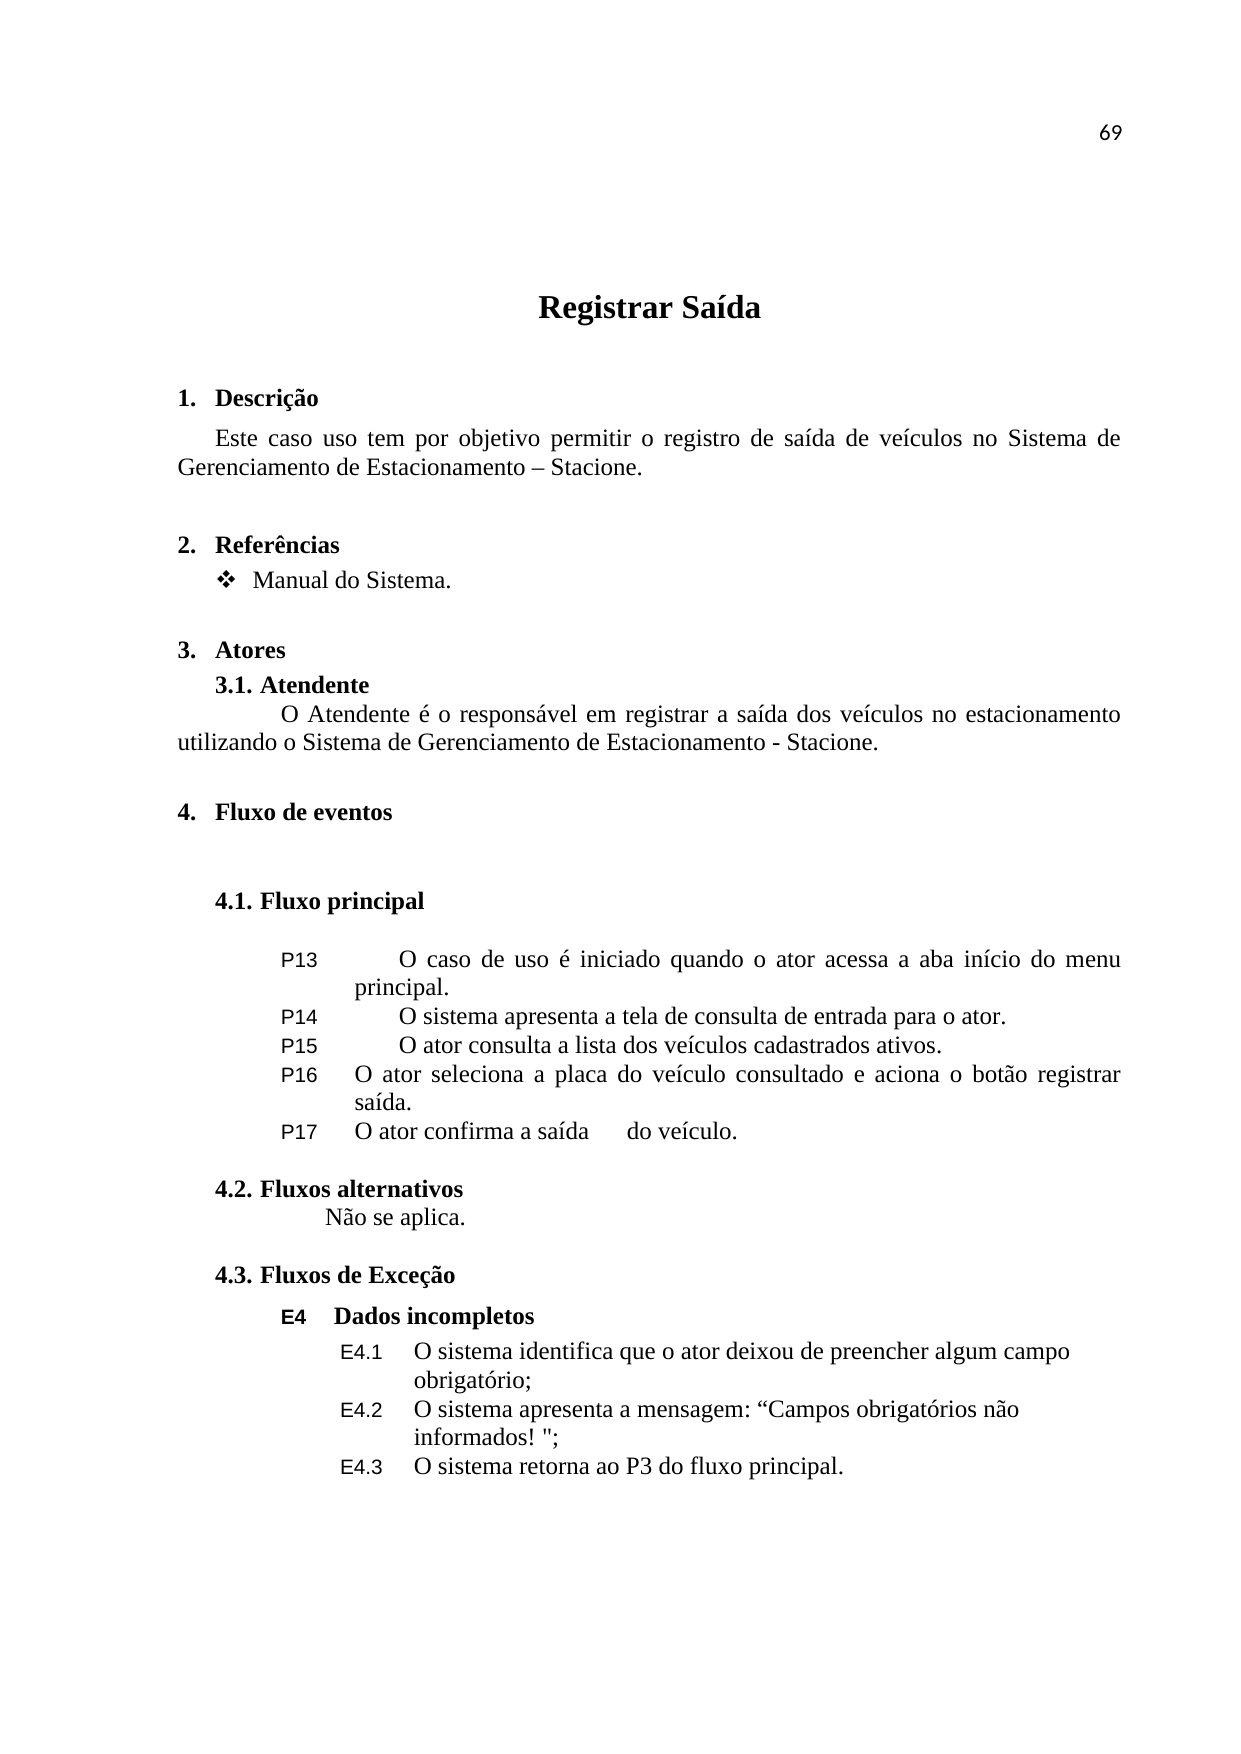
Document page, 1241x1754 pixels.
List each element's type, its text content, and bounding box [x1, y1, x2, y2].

text O caso de uso é iniciado quando o ator acessa a aba início do menu principal. [281, 944, 1122, 1001]
text Não se aplica. [228, 1202, 1122, 1231]
list O sistema identifica que o ator deixou de preencher algum campo obrigatório; [340, 1336, 1122, 1394]
list Referências [177, 530, 1122, 559]
list Fluxos alternativos [215, 1174, 1122, 1202]
text O sistema apresenta a tela de consulta de entrada para o ator. [281, 1001, 1122, 1030]
text O ator confirma a saída do veículo. [281, 1116, 1122, 1145]
list Dados incompletos [281, 1301, 1122, 1330]
list O sistema apresenta a mensagem: “Campos obrigatórios não informados! "; [340, 1394, 1122, 1451]
list Atendente [215, 670, 1122, 699]
text Este caso uso tem por objetivo permitir o registro de saída de veículos no Sistema de Gerenciamento de Estacionamento – Stacione. [177, 423, 1122, 480]
list Manual do Sistema. [215, 565, 1122, 594]
subtitle Descrição [177, 383, 1122, 412]
text Registrar Saída [177, 287, 1122, 326]
list Atores [177, 635, 1122, 664]
list Fluxos de Exceção [215, 1260, 1122, 1289]
list Fluxo principal [215, 886, 1122, 915]
text O ator seleciona a placa do veículo consultado e aciona o botão registrar saída. [281, 1059, 1122, 1116]
list Fluxo de eventos [177, 797, 1122, 826]
text O ator consulta a lista dos veículos cadastrados ativos. [281, 1030, 1122, 1059]
list O sistema retorna ao P3 do fluxo principal. [340, 1451, 1122, 1480]
text O Atendente é o responsável em registrar a saída dos veículos no estacionamento utilizando o Sistema de Gerenciamento de Estacionamento - Stacione. [177, 699, 1122, 756]
